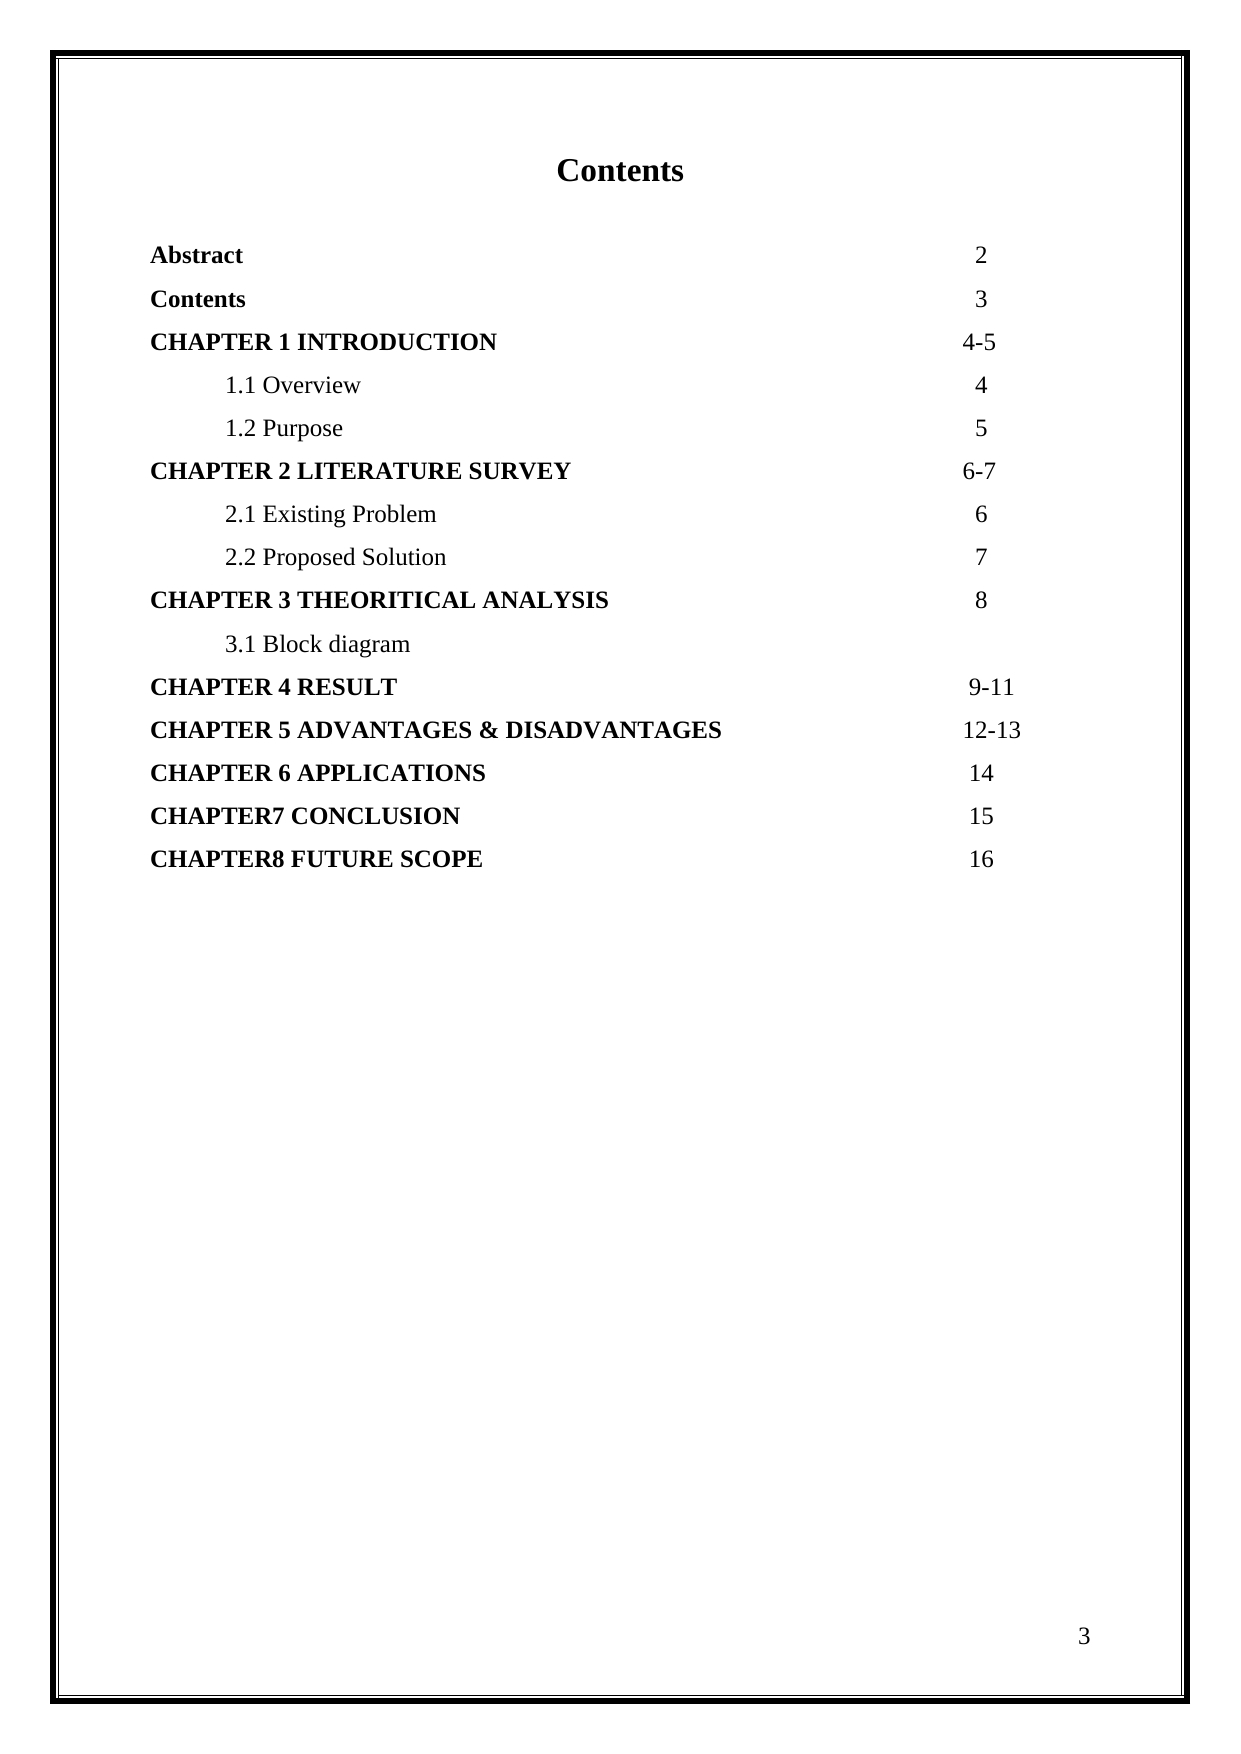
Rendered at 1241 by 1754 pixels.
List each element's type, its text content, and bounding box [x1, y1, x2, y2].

text CHAPTER7 CONCLUSION 15 [150, 801, 1090, 830]
text CHAPTER 2 LITERATURE SURVEY 6-7 [150, 456, 1090, 485]
text CHAPTER 5 ADVANTAGES & DISADVANTAGES 12-13 [150, 715, 1090, 744]
text CHAPTER 3 THEORITICAL ANALYSIS 8 [150, 586, 1090, 614]
text Contents 3 [150, 284, 1090, 312]
text CHAPTER8 FUTURE SCOPE 16 [150, 844, 1090, 873]
text Abstract 2 [150, 241, 1090, 269]
text CHAPTER 1 INTRODUCTION 4-5 [150, 327, 1090, 356]
list Overview 4 [225, 370, 1090, 399]
text 2.1 Existing Problem 6 [150, 499, 1090, 528]
text CHAPTER 6 APPLICATIONS 14 [150, 758, 1090, 787]
text 2.2 Proposed Solution 7 [150, 542, 1090, 571]
text 1.2 Purpose 5 [225, 413, 1090, 442]
text CHAPTER 4 RESULT 9-11 [150, 672, 1090, 701]
text Contents [150, 150, 1090, 188]
text 3.1 Block diagram [150, 629, 1090, 657]
